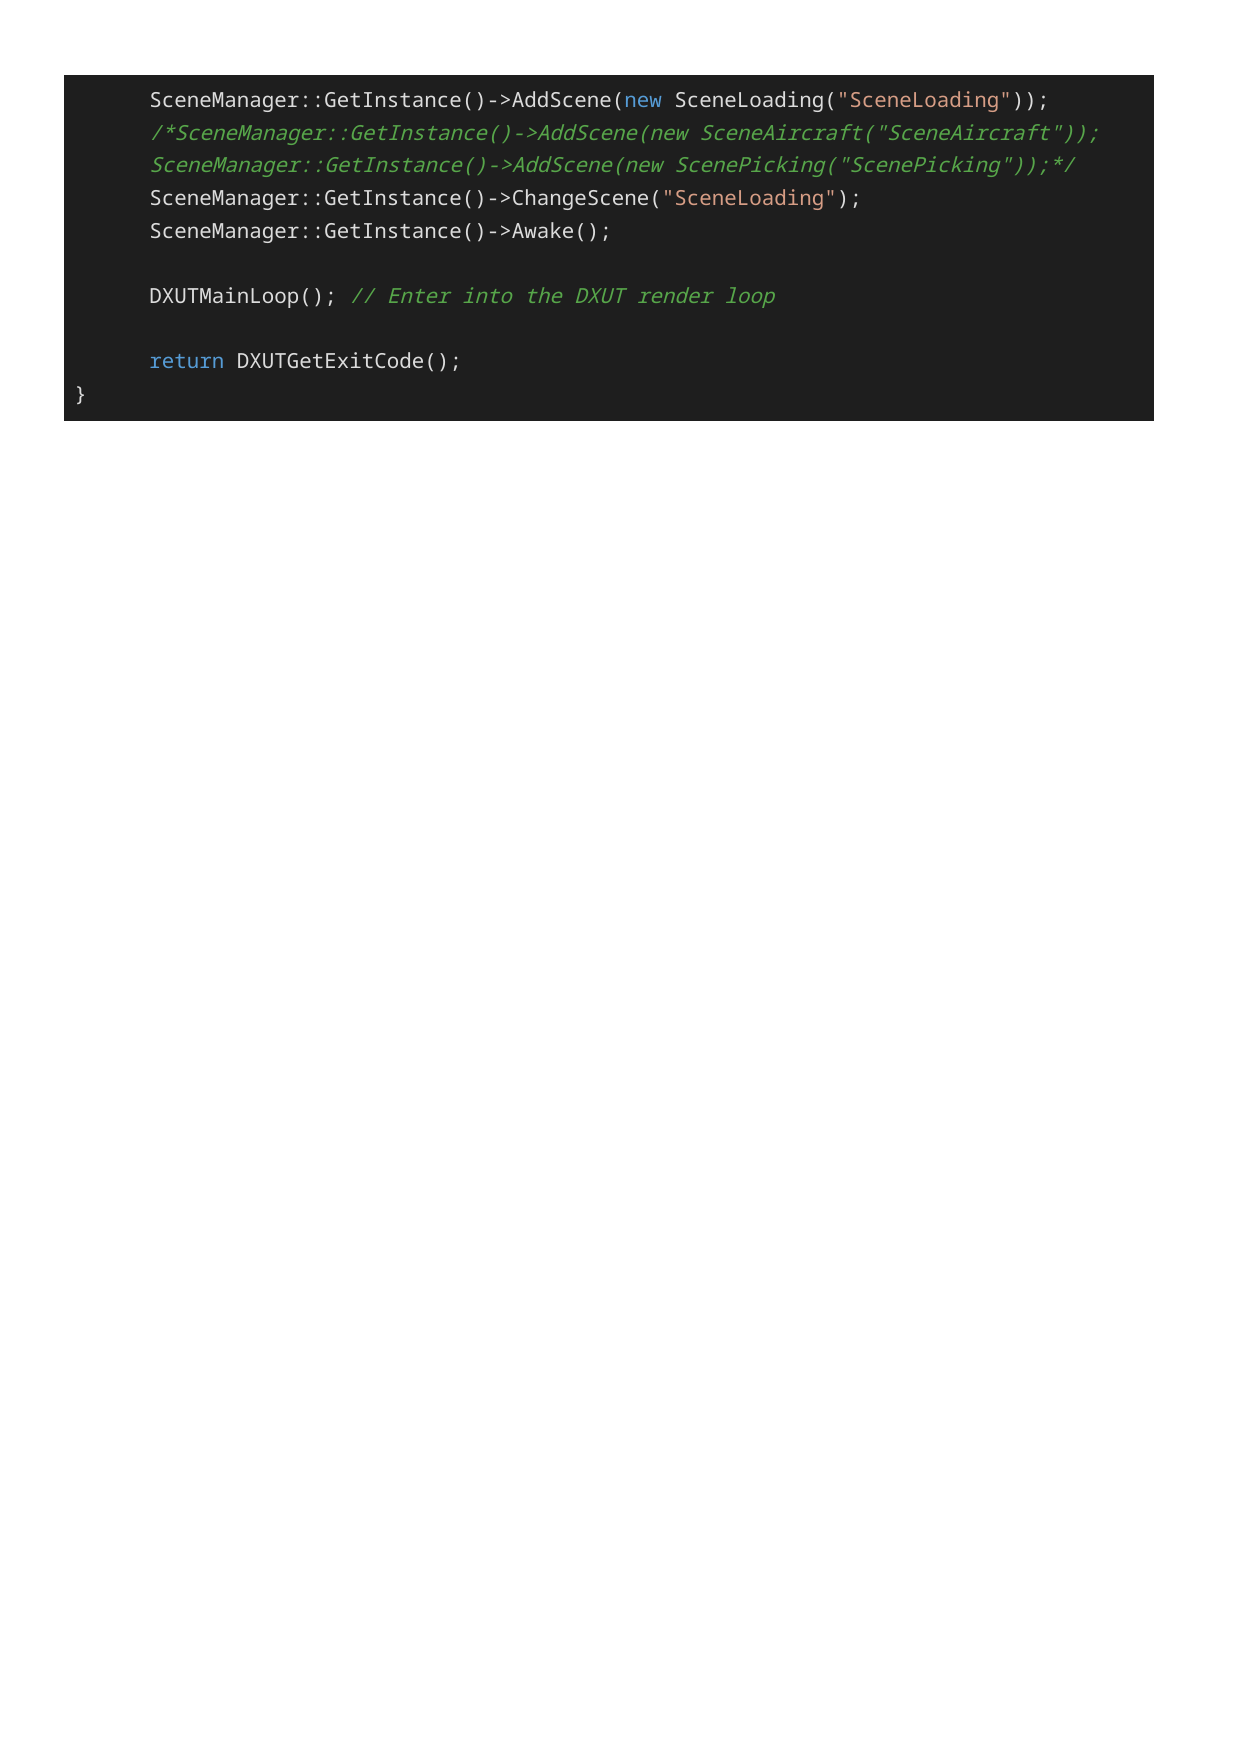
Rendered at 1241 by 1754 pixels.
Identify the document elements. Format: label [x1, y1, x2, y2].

table_header [64, 75, 1154, 421]
